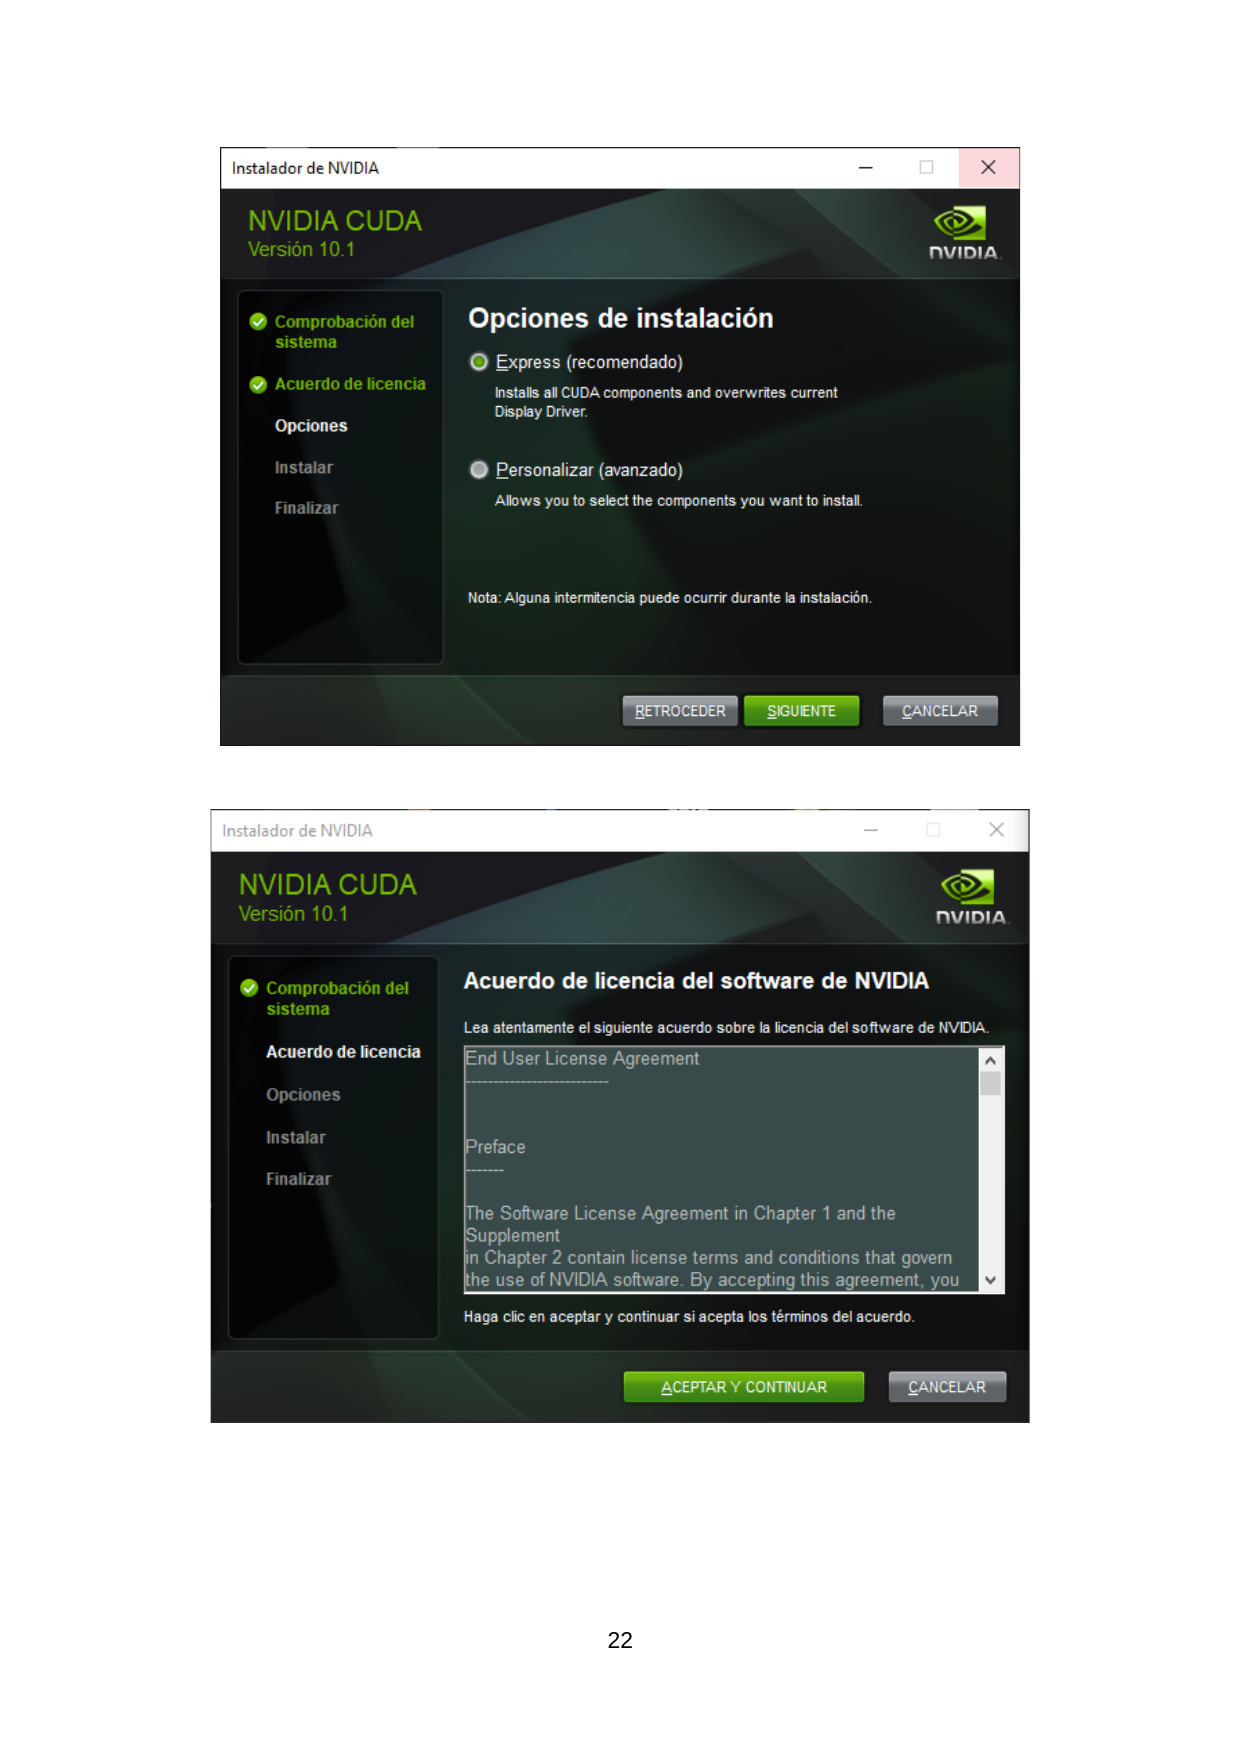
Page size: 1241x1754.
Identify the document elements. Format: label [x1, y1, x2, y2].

picture [210, 809, 1030, 1423]
picture [220, 147, 1020, 746]
